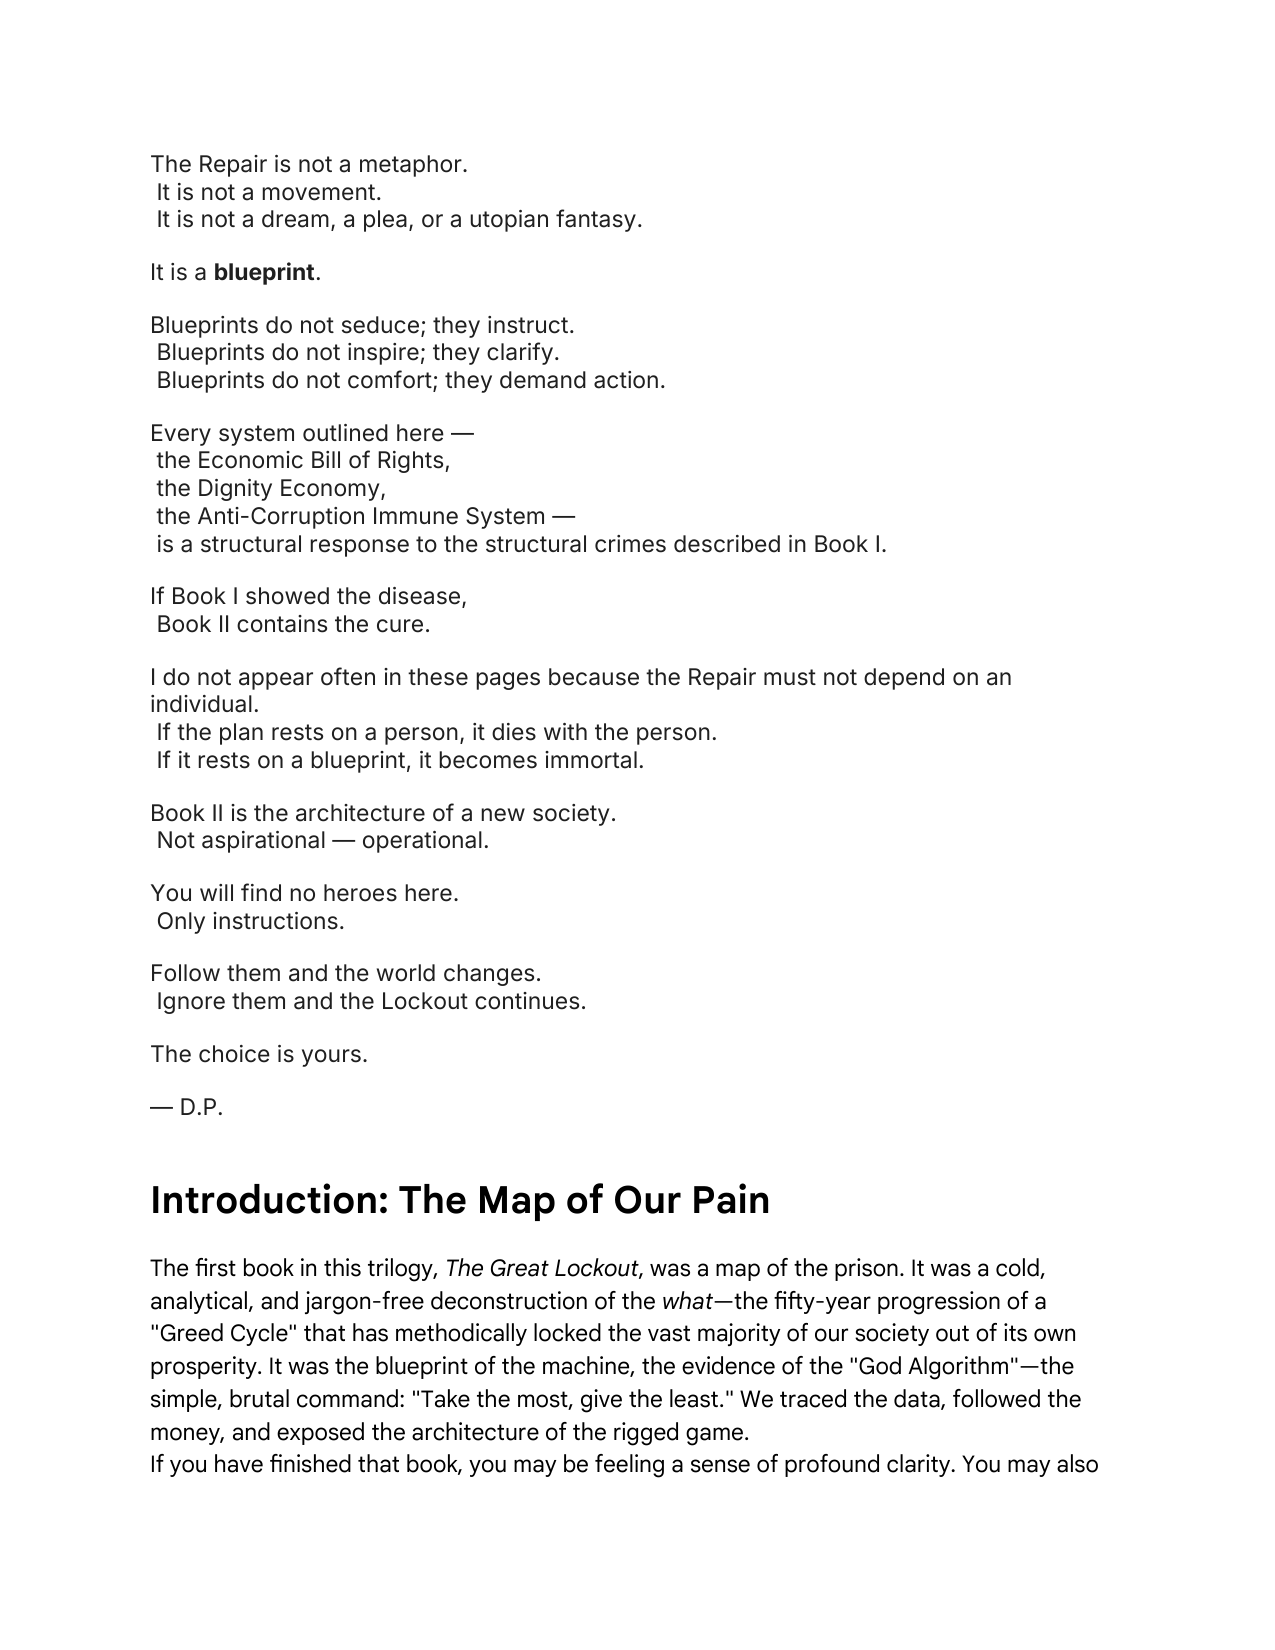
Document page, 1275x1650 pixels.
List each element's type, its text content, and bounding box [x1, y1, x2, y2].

text Blueprints do not seduce; they instruct. Blueprints do not inspire; they clarify. Blueprints do not comfort; they demand action. [150, 311, 1125, 394]
text — D.P. [150, 1093, 1125, 1120]
text It is a blueprint. [150, 258, 1125, 286]
subtitle Introduction: The Map of Our Pain [150, 1177, 1125, 1224]
text The choice is yours. [150, 1040, 1125, 1068]
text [150, 1450, 1125, 1479]
text Book II is the architecture of a new society. Not aspirational — operational. [150, 799, 1125, 854]
text Every system outlined here — the Economic Bill of Rights, the Dignity Economy, the Anti-Corruption Immune System — is a structural response to the structural crimes described in Book I. [150, 419, 1125, 557]
text You will find no heroes here. Only instructions. [150, 879, 1125, 934]
text I do not appear often in these pages because the Repair must not depend on an individual. If the plan rests on a person, it dies with the person. If it rests on a blueprint, it becomes immortal. [150, 663, 1125, 774]
text The Repair is not a metaphor. It is not a movement. It is not a dream, a plea, or a utopian fantasy. [150, 150, 1125, 233]
text The first book in this trilogy, The Great Lockout, was a map of the prison. It was a cold, analytical, and jargon-free deconstruction of the what—the fifty-year progression of a "Greed Cycle" that has methodically locked the vast majority of our society out of its own prosperity. It was the blueprint of the machine, the evidence of the "God Algorithm"—the simple, brutal command: "Take the most, give the least." We traced the data, followed the money, and exposed the architecture of the rigged game. [150, 1254, 1125, 1446]
text Follow them and the world changes. Ignore them and the Lockout continues. [150, 959, 1125, 1015]
text If Book I showed the disease, Book II contains the cure. [150, 582, 1125, 638]
